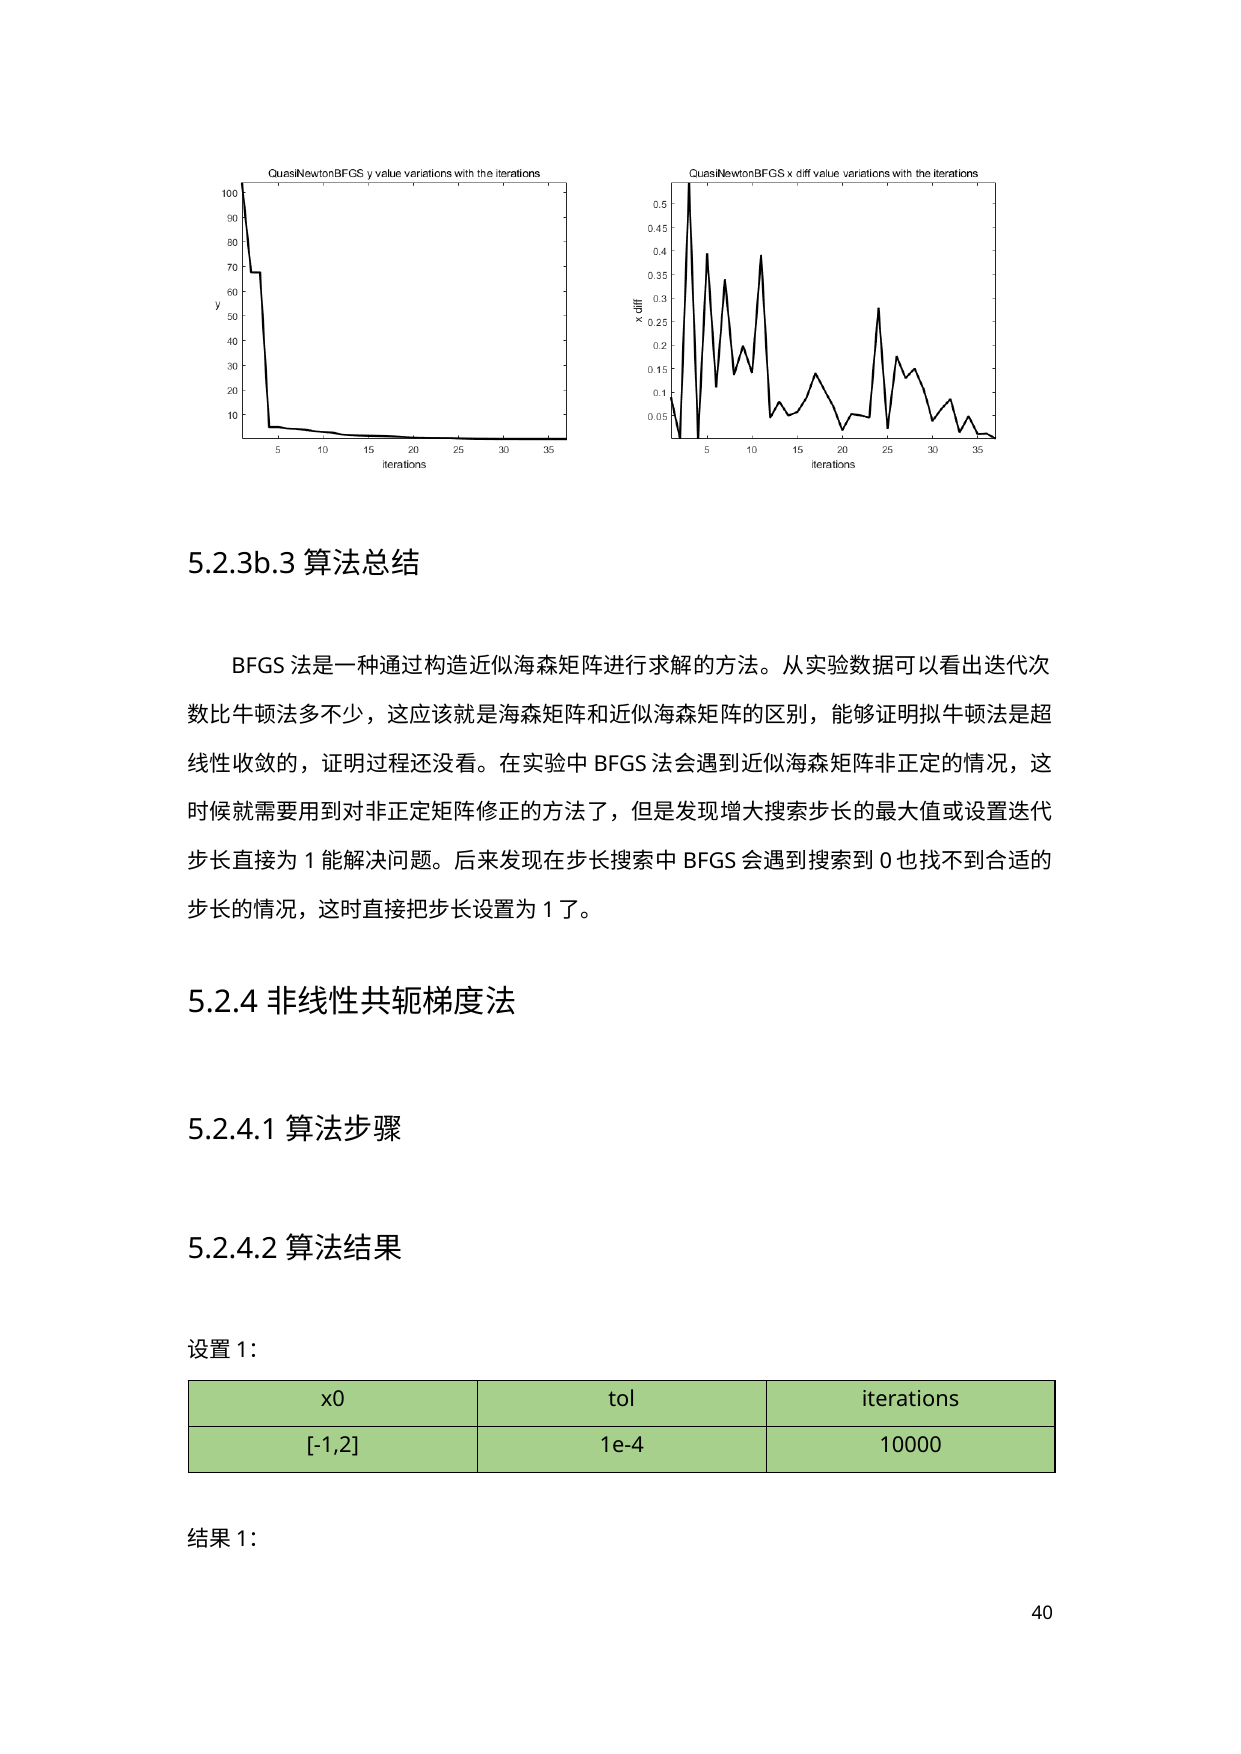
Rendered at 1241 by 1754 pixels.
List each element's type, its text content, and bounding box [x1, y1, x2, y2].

table_header iterations [767, 1381, 1054, 1426]
table_cell 10000 [767, 1427, 1054, 1472]
table_header tol [478, 1381, 766, 1426]
subtitle 5.2.4 非线性共轭梯度法 [187, 967, 1053, 1032]
subtitle 5.2.4.1 算法步骤 [187, 1094, 1053, 1159]
text 设置1： [187, 1332, 1053, 1364]
table_cell [-1,2] [189, 1427, 477, 1472]
table_header x0 [189, 1381, 477, 1426]
text BFGS法是一种通过构造近似海森矩阵进行求解的方法。从实验数据可以看出迭代次数比牛顿法多不少，这应该就是海森矩阵和近似海森矩阵的区别，能够证明拟牛顿法是超线性收敛的，证明过程还没看。在实验中BFGS法会遇到近似海森矩阵非正定的情况，这时候就需要用到对非正定矩阵修正的方法了，但是发现增大搜索步长的最大值或设置迭代步长直接为1能解决问题。后来发现在步长搜索中BFGS会遇到搜索到0也找不到合适的步长的情况，这时直接把步长设置为1了。 [187, 648, 1053, 924]
text 结果1： [187, 1521, 1053, 1553]
picture [187, 159, 605, 473]
table_cell 1e-4 [478, 1427, 766, 1472]
subtitle 5.2.4.2 算法结果 [187, 1213, 1053, 1278]
subtitle 5.2.3b.3 算法总结 [187, 529, 1053, 594]
picture [616, 159, 1034, 473]
